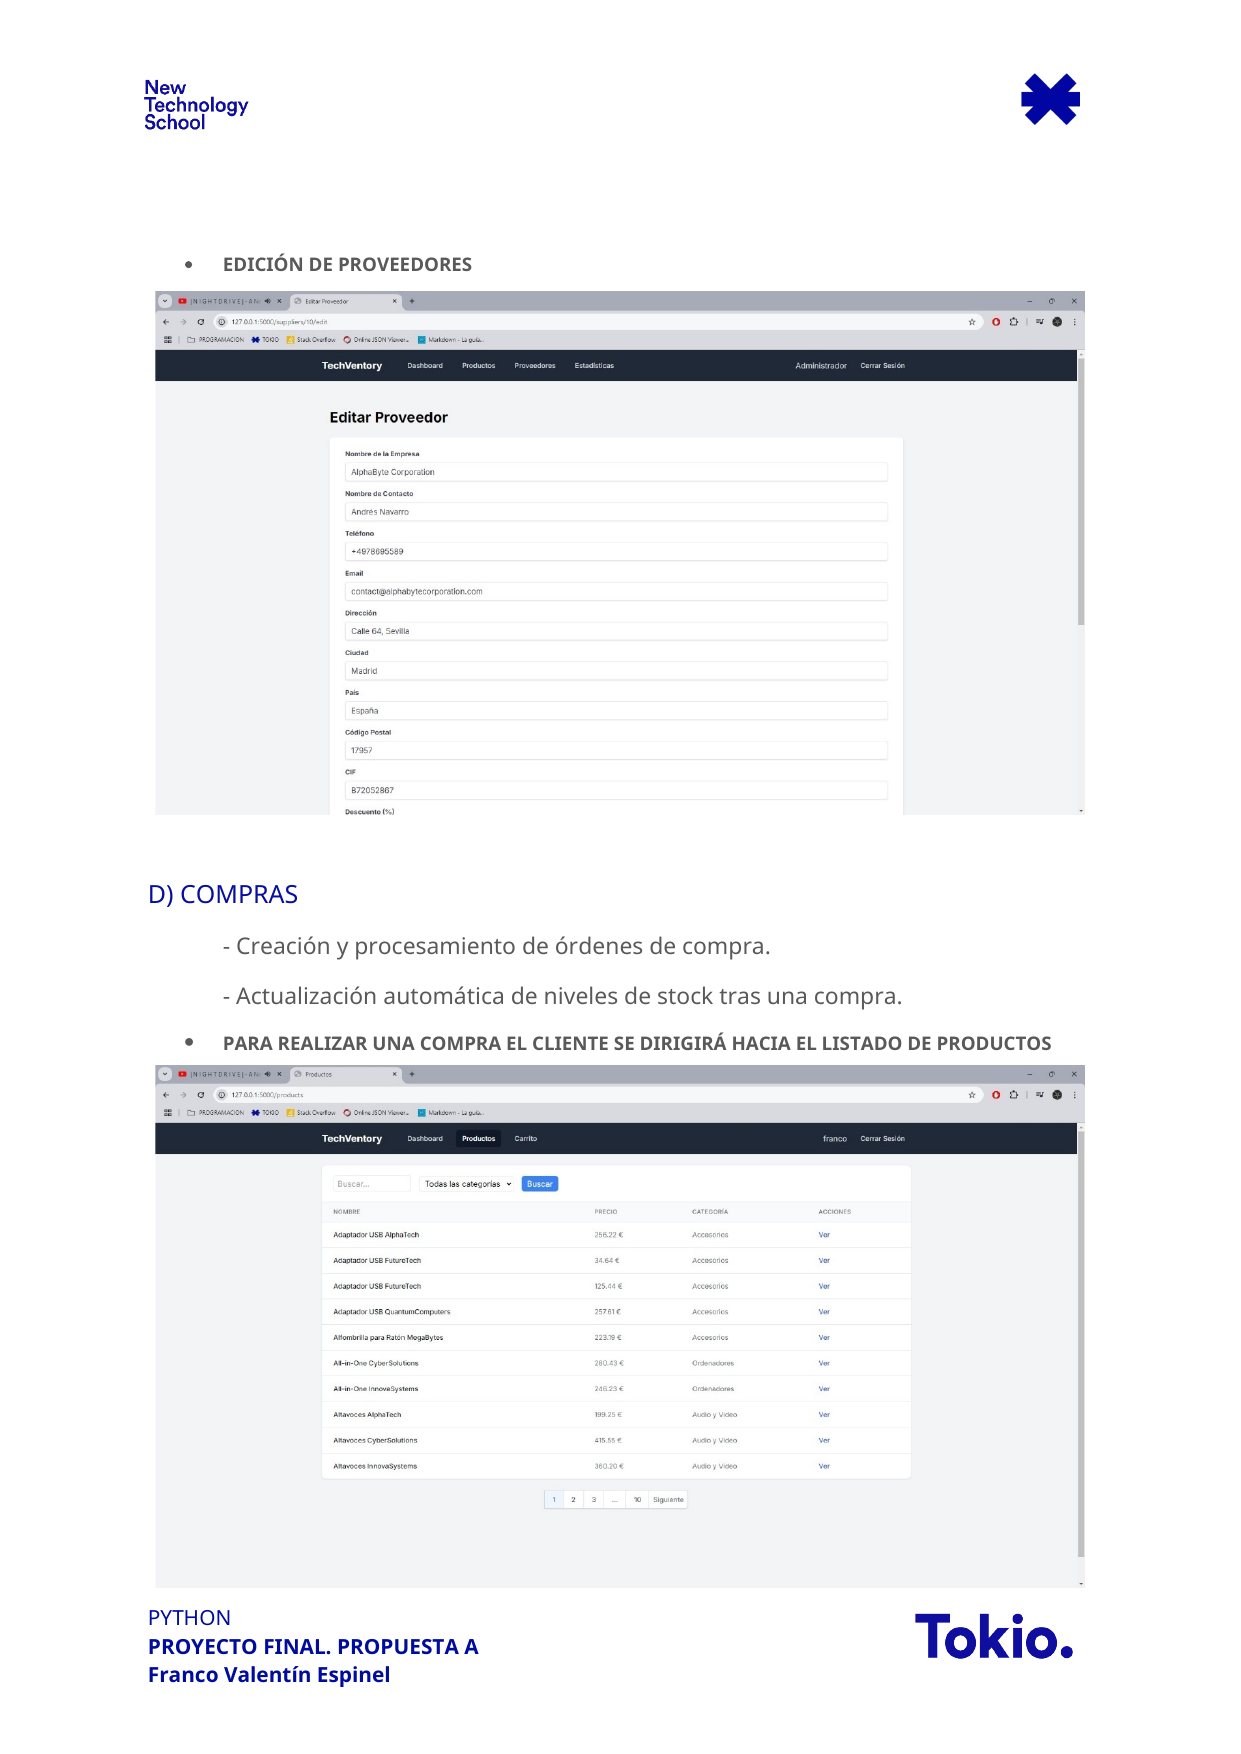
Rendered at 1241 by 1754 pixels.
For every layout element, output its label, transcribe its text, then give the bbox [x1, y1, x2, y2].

picture [908, 1591, 1078, 1680]
text D) COMPRAS [148, 876, 1078, 911]
list PARA REALIZAR UNA COMPRA EL CLIENTE SE DIRIGIRÁ HACIA EL LISTADO DE PRODUCTOS [185, 1031, 1078, 1056]
list EDICIÓN DE PROVEEDORES [185, 251, 1078, 277]
text - Actualización automática de niveles de stock tras una compra. [223, 980, 1078, 1012]
text - Creación y procesamiento de órdenes de compra. [223, 930, 1078, 961]
picture [139, 74, 253, 134]
picture [155, 1065, 1085, 1588]
picture [1022, 74, 1080, 125]
picture [155, 291, 1085, 815]
